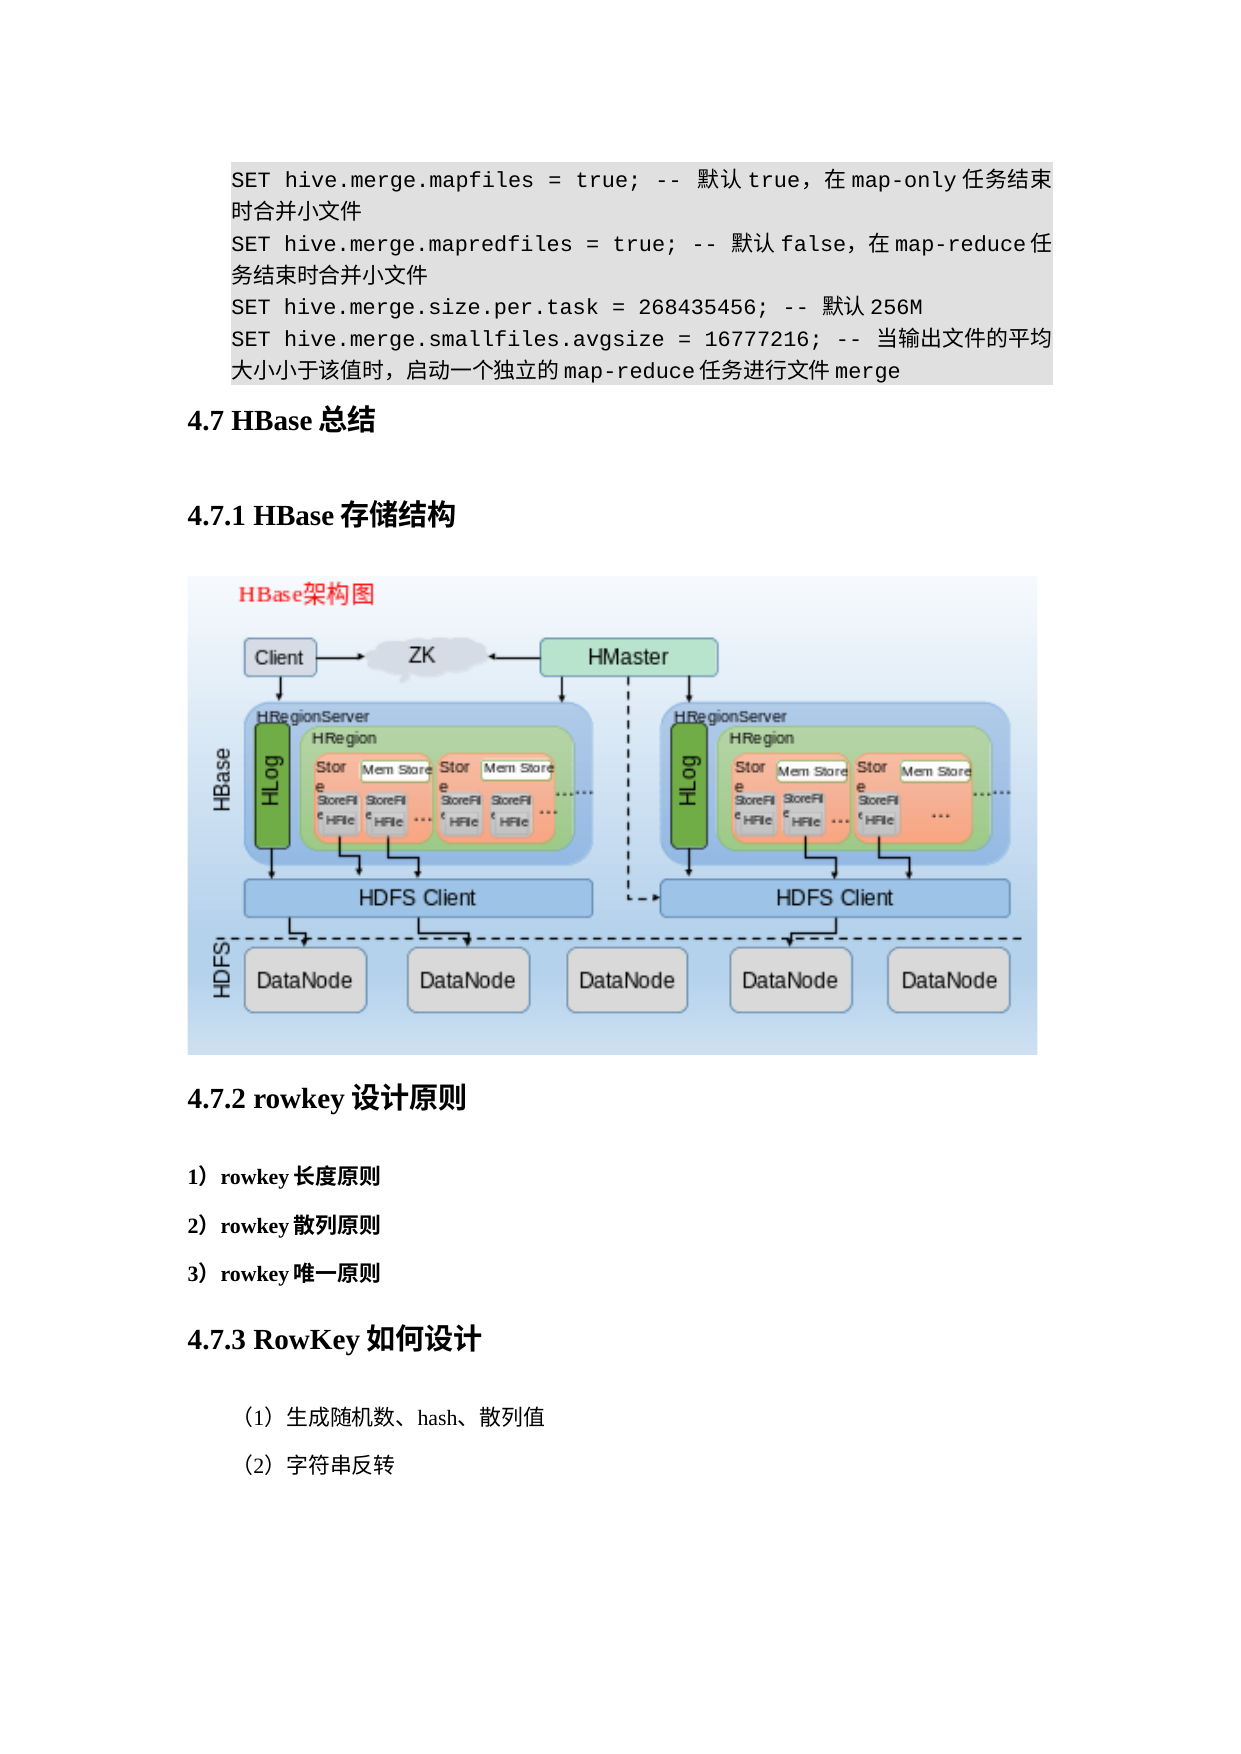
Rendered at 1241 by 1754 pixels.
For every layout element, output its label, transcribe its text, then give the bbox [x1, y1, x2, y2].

text SET hive.merge.smallfiles.avgsize = 16777216; -- 当输出文件的平均大小小于该值时，启动一个独立的map-reduce任务进行文件merge [231, 321, 1053, 385]
subtitle 4.7 HBase总结 [187, 385, 1053, 450]
text 2）rowkey散列原则 [187, 1207, 1053, 1240]
subtitle 4.7.3 RowKey如何设计 [187, 1304, 1053, 1369]
text （2）字符串反转 [187, 1448, 1053, 1480]
subtitle 4.7.1 HBase存储结构 [187, 481, 1053, 546]
text （1）生成随机数、hash、散列值 [187, 1399, 1053, 1432]
text 1）rowkey长度原则 [187, 1159, 1053, 1191]
subtitle 4.7.2 rowkey设计原则 [187, 1063, 1053, 1128]
text SET hive.merge.size.per.task = 268435456; -- 默认256M [231, 289, 1053, 321]
text 3）rowkey唯一原则 [187, 1256, 1053, 1288]
text SET hive.merge.mapredfiles = true; -- 默认false，在map-reduce任务结束时合并小文件 [231, 226, 1053, 289]
text SET hive.merge.mapfiles = true; -- 默认true，在map-only任务结束时合并小文件 [231, 162, 1053, 226]
